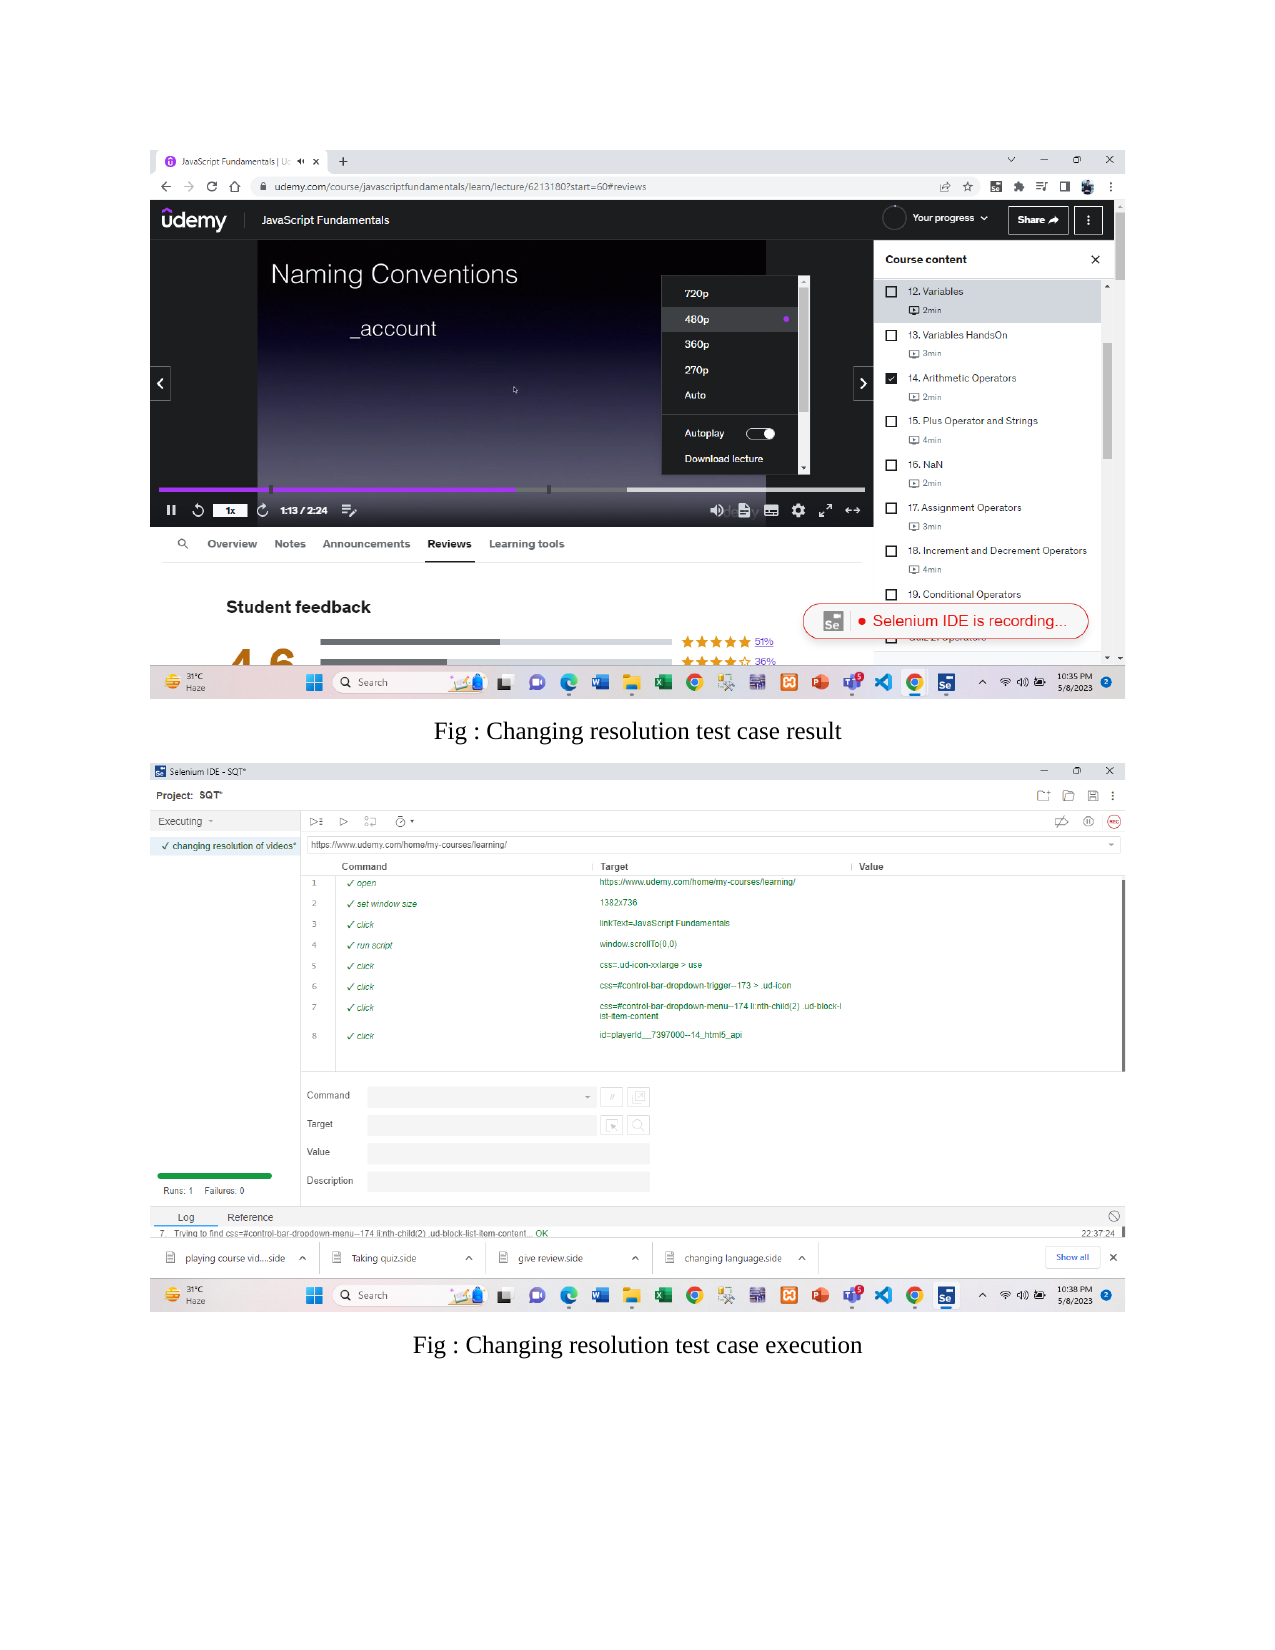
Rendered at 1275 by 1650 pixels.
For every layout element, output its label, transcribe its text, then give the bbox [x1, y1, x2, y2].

text Fig : Changing resolution test case execution [150, 1330, 1125, 1359]
picture [150, 150, 1125, 699]
text Fig : Changing resolution test case result [150, 716, 1125, 745]
picture [150, 763, 1125, 1312]
